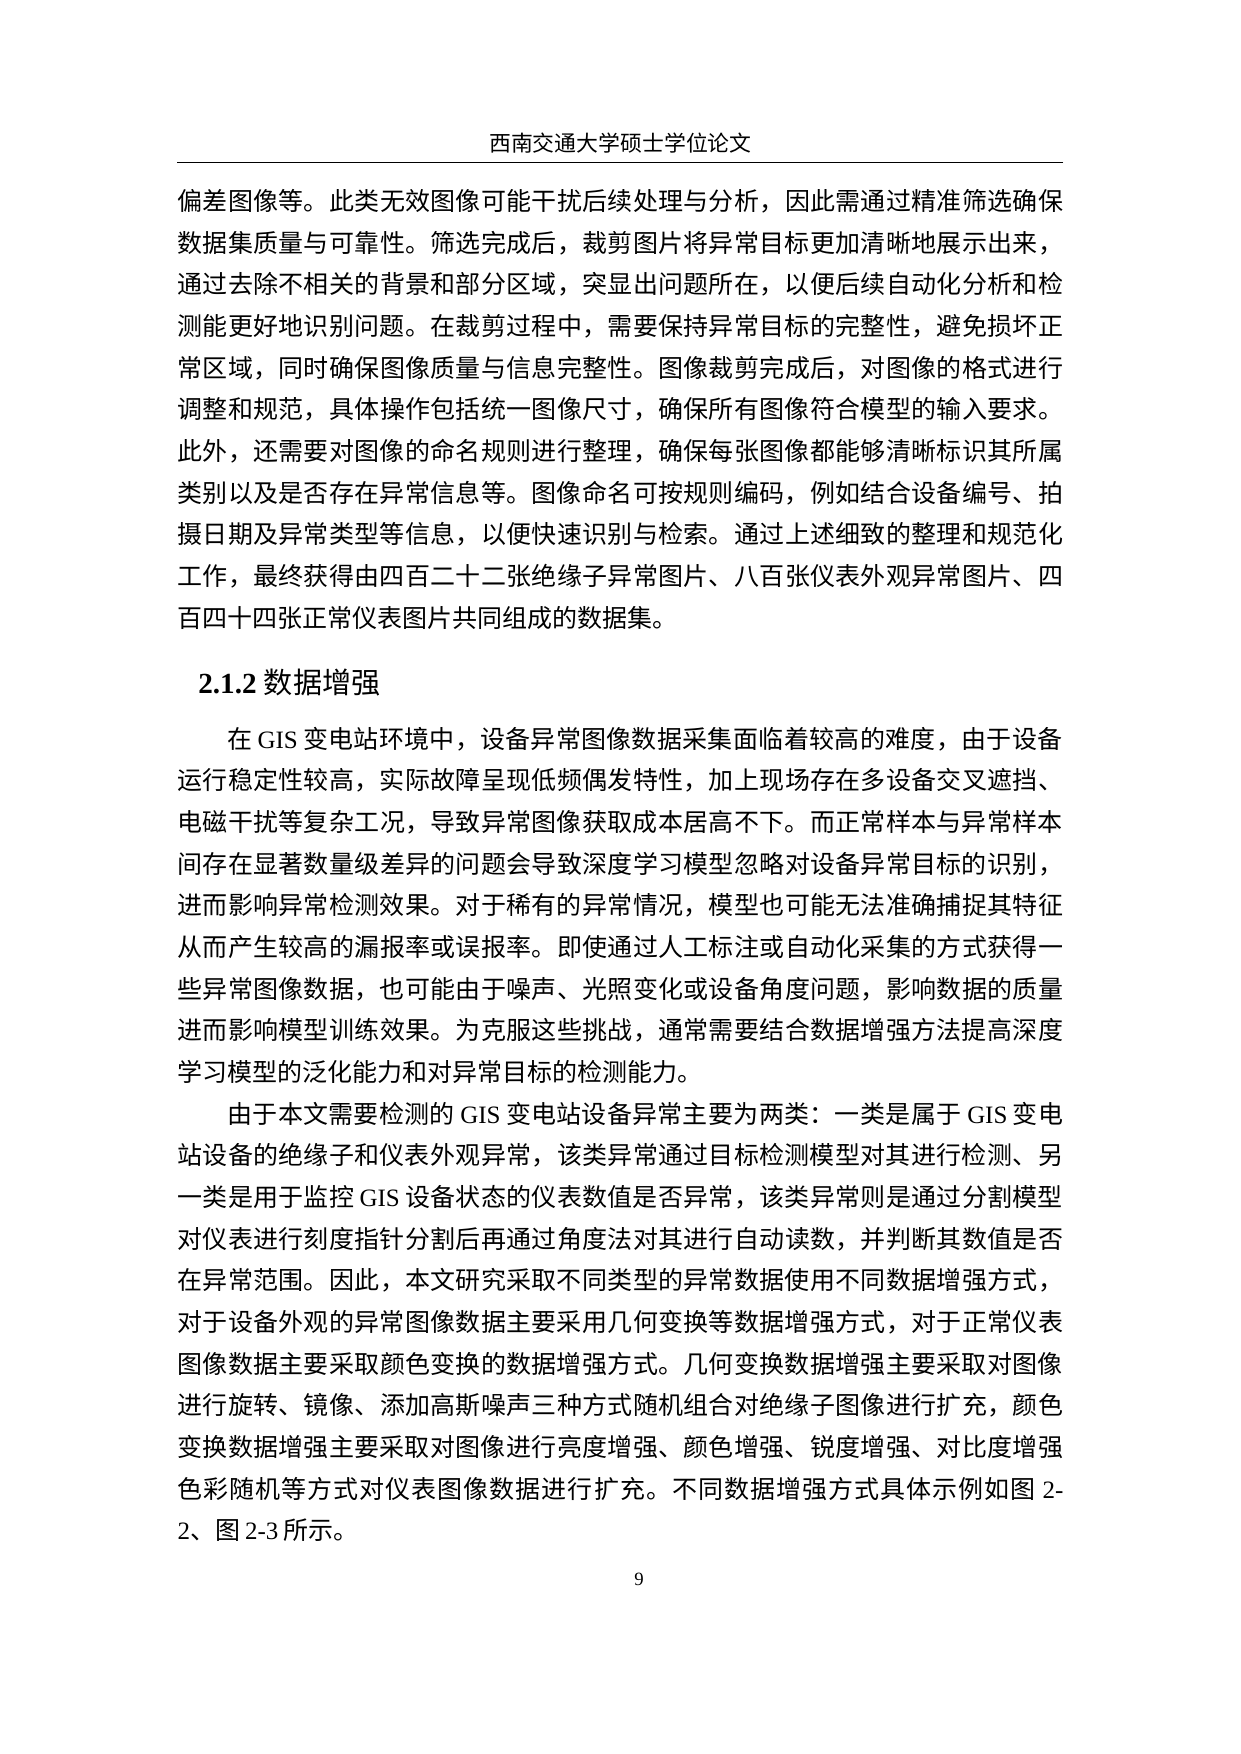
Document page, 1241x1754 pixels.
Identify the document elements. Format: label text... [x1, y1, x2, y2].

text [177, 177, 1063, 636]
subtitle 数据增强 [177, 661, 1063, 702]
text 由于本文需要检测的GIS变电站设备异常主要为两类：一类是属于GIS变电站设备的绝缘子和仪表外观异常，该类异常通过目标检测模型对其进行检测、另一类是用于监控GIS设备状态的仪表数值是否异常，该类异常则是通过分割模型对仪表进行刻度指针分割后再通过角度法对其进行自动读数，并判断其数值是否在异常范围。因此，本文研究采取不同类型的异常数据使用不同数据增强方式，对于设备外观的异常图像数据主要采用几何变换等数据增强方式，对于正常仪表图像数据主要采取颜色变换的数据增强方式。几何变换数据增强主要采取对图像进行旋转、镜像、添加高斯噪声三种方式随机组合对绝缘子图像进行扩充，颜色变换数据增强主要采取对图像进行亮度增强、颜色增强、锐度增强、对比度增强、色彩随机等方式对仪表图像数据进行扩充。不同数据增强方式具体示例如图2-2、图2-3所示。 [177, 1090, 1063, 1548]
text 在GIS变电站环境中，设备异常图像数据采集面临着较高的难度，由于设备运行稳定性较高，实际故障呈现低频偶发特性，加上现场存在多设备交叉遮挡、电磁干扰等复杂工况，导致异常图像获取成本居高不下。而正常样本与异常样本间存在显著数量级差异的问题会导致深度学习模型忽略对设备异常目标的识别，进而影响异常检测效果。对于稀有的异常情况，模型也可能无法准确捕捉其特征，从而产生较高的漏报率或误报率。即使通过人工标注或自动化采集的方式获得一些异常图像数据，也可能由于噪声、光照变化或设备角度问题，影响数据的质量，进而影响模型训练效果。为克服这些挑战，通常需要结合数据增强方法提高深度学习模型的泛化能力和对异常目标的检测能力。 [177, 715, 1063, 1090]
